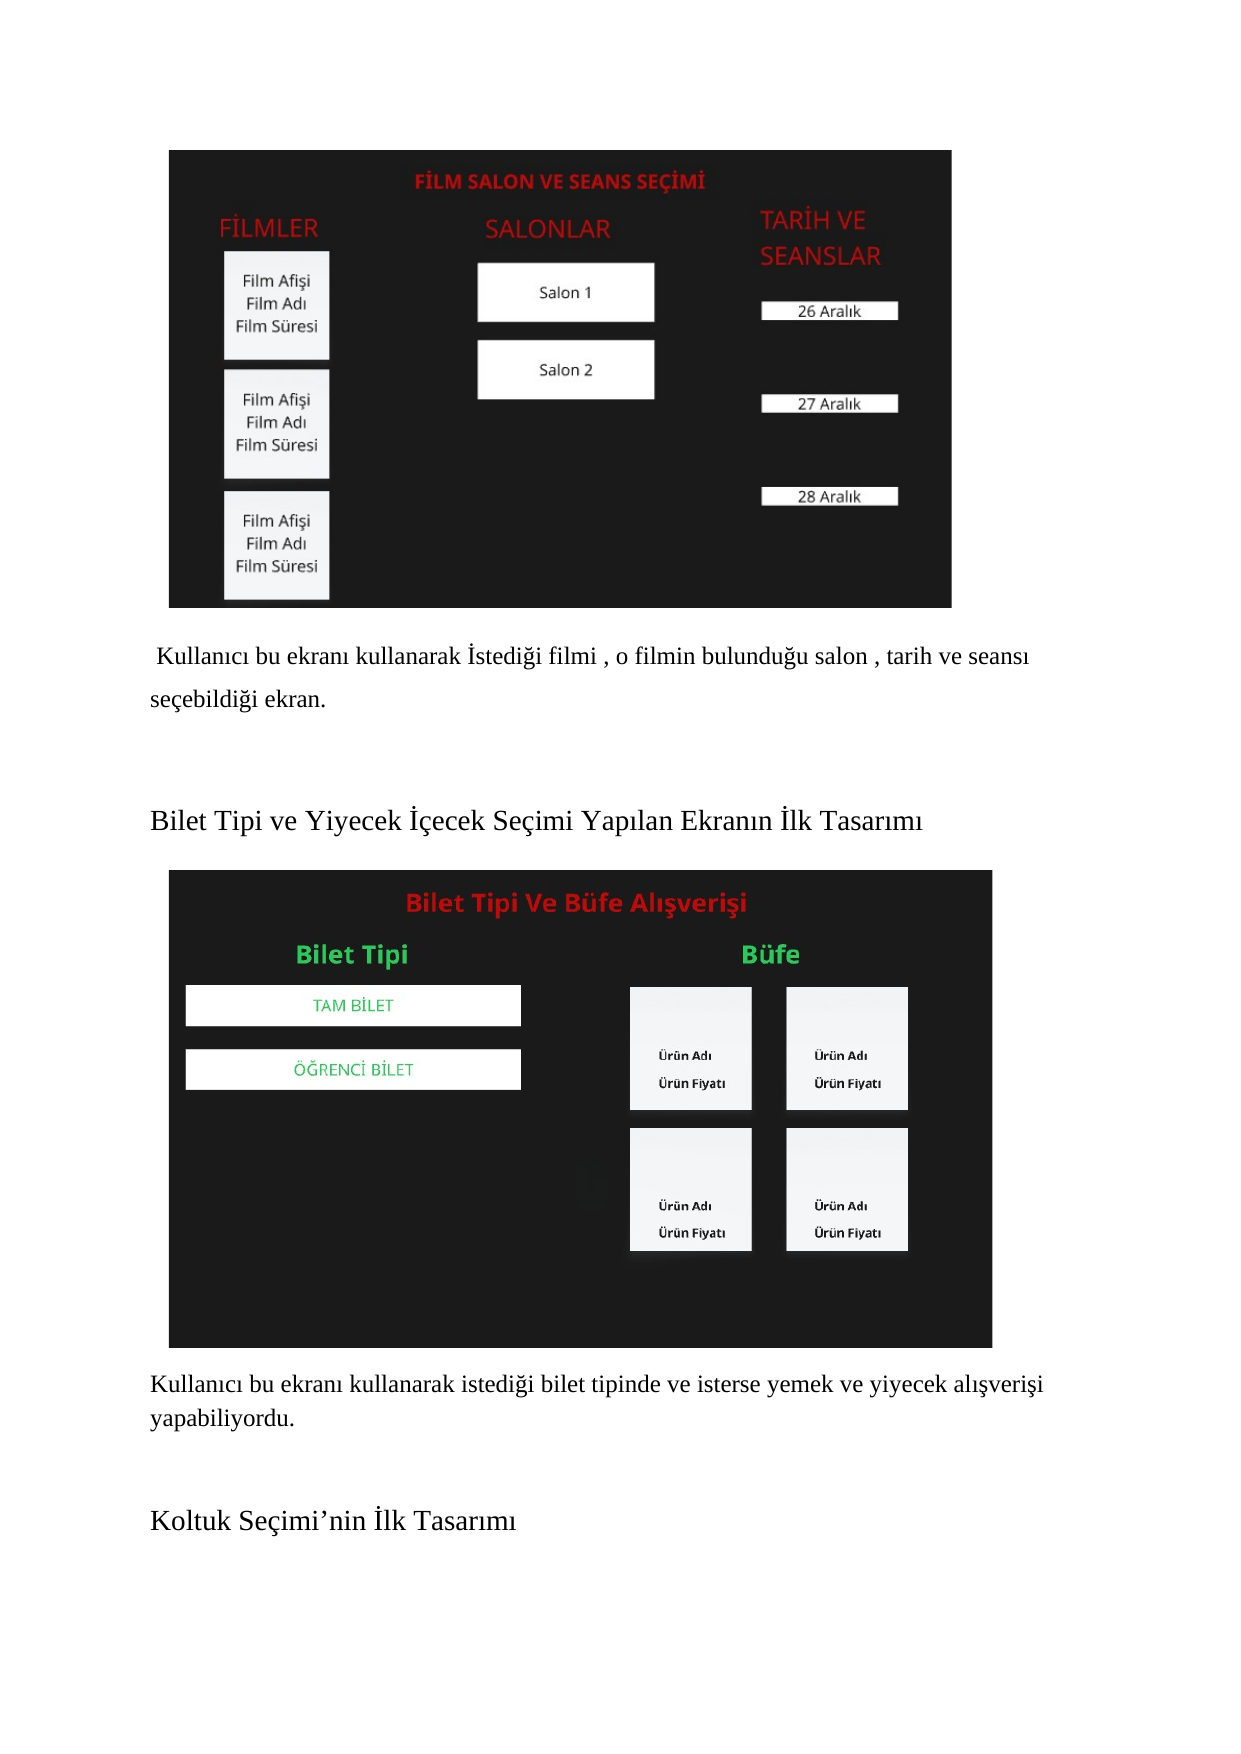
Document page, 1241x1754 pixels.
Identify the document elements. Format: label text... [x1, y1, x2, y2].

text Bilet Tipi ve Yiyecek İçecek Seçimi Yapılan Ekranın İlk Tasarımı [150, 803, 1090, 837]
text Koltuk Seçimi’nin İlk Tasarımı [150, 1503, 1090, 1536]
text Kullanıcı bu ekranı kullanarak istediği bilet tipinde ve isterse yemek ve yiyecek alışverişi yapabiliyordu. [150, 1369, 1090, 1431]
text Kullanıcı bu ekranı kullanarak İstediği filmi , o filmin bulunduğu salon , tarih ve seansı seçebildiği ekran. [150, 641, 1090, 713]
